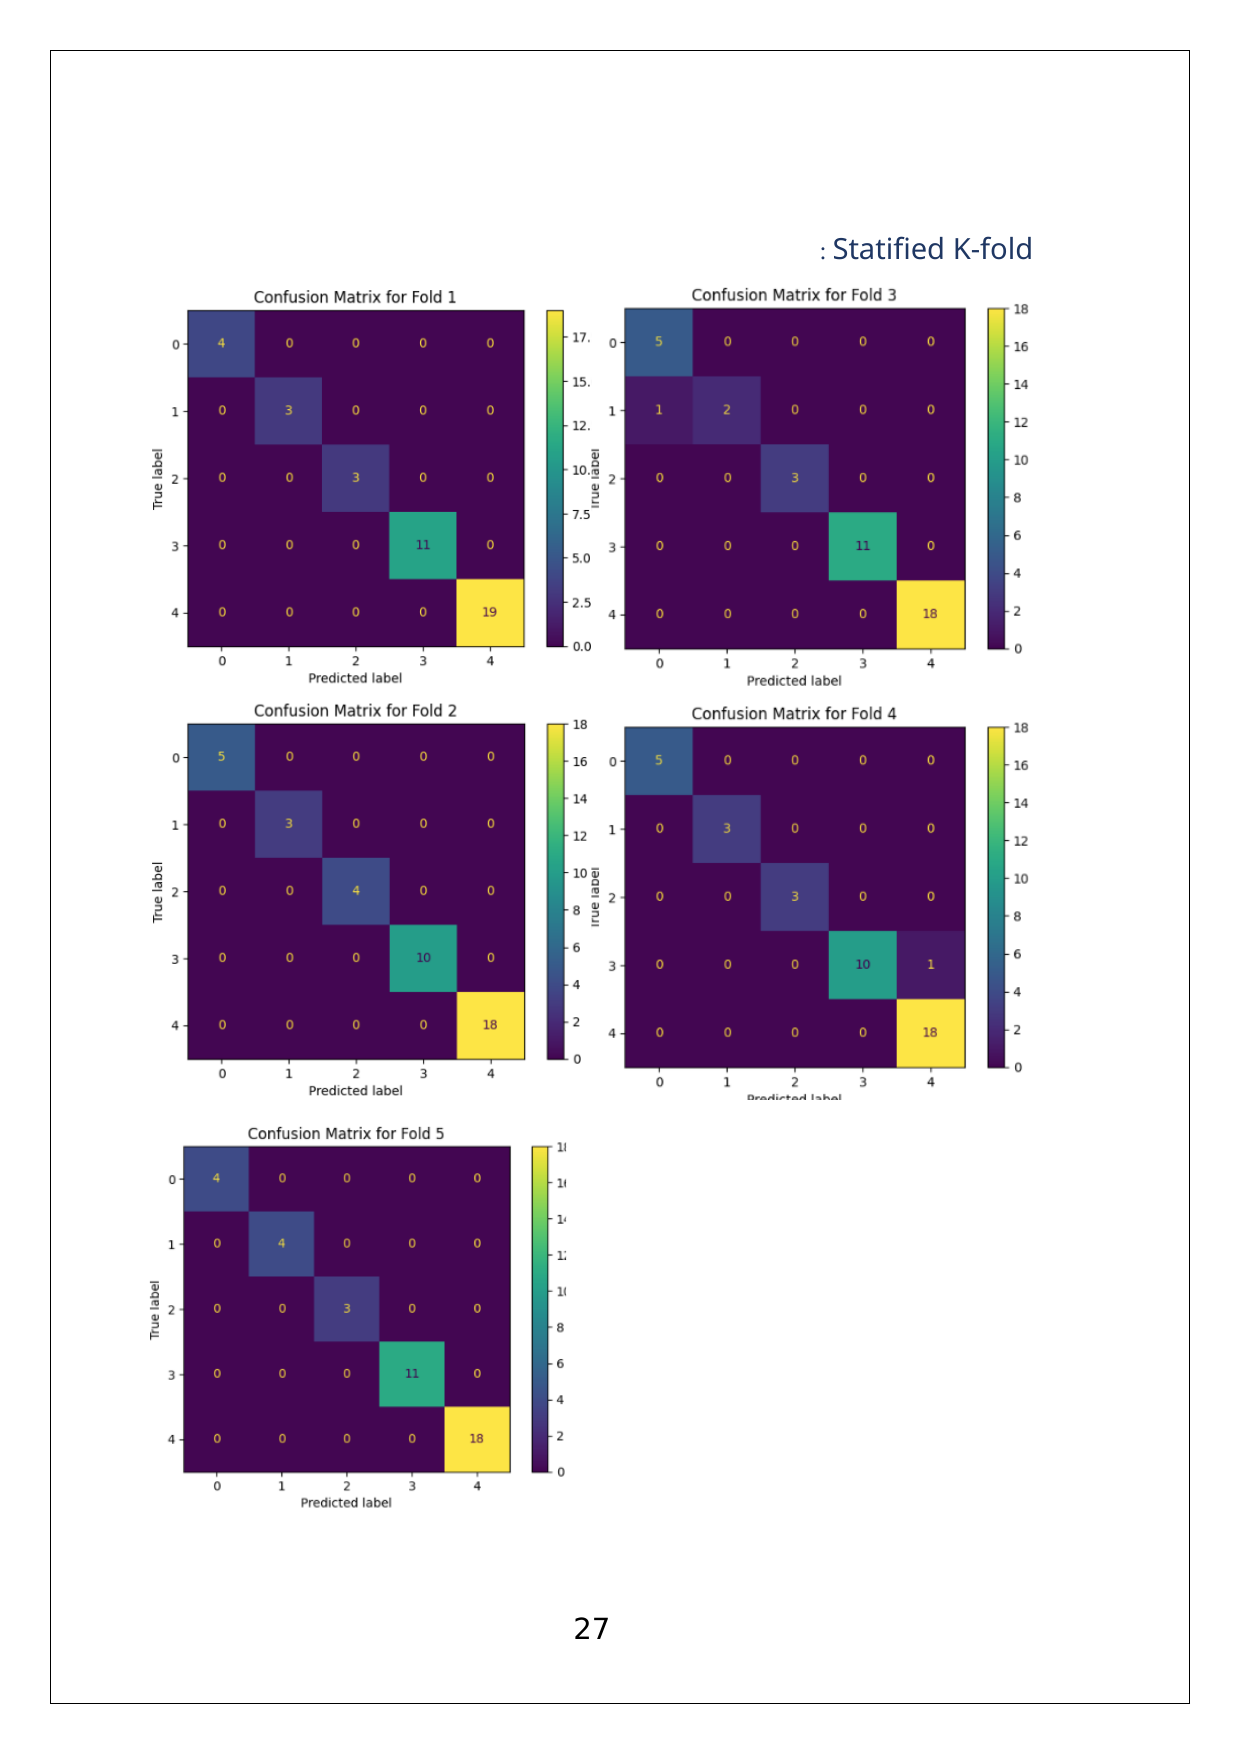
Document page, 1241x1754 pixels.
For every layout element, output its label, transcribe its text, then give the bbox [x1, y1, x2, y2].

subtitle Statified K-fold : [150, 228, 1063, 268]
picture [149, 273, 1029, 1100]
picture [149, 1117, 567, 1512]
